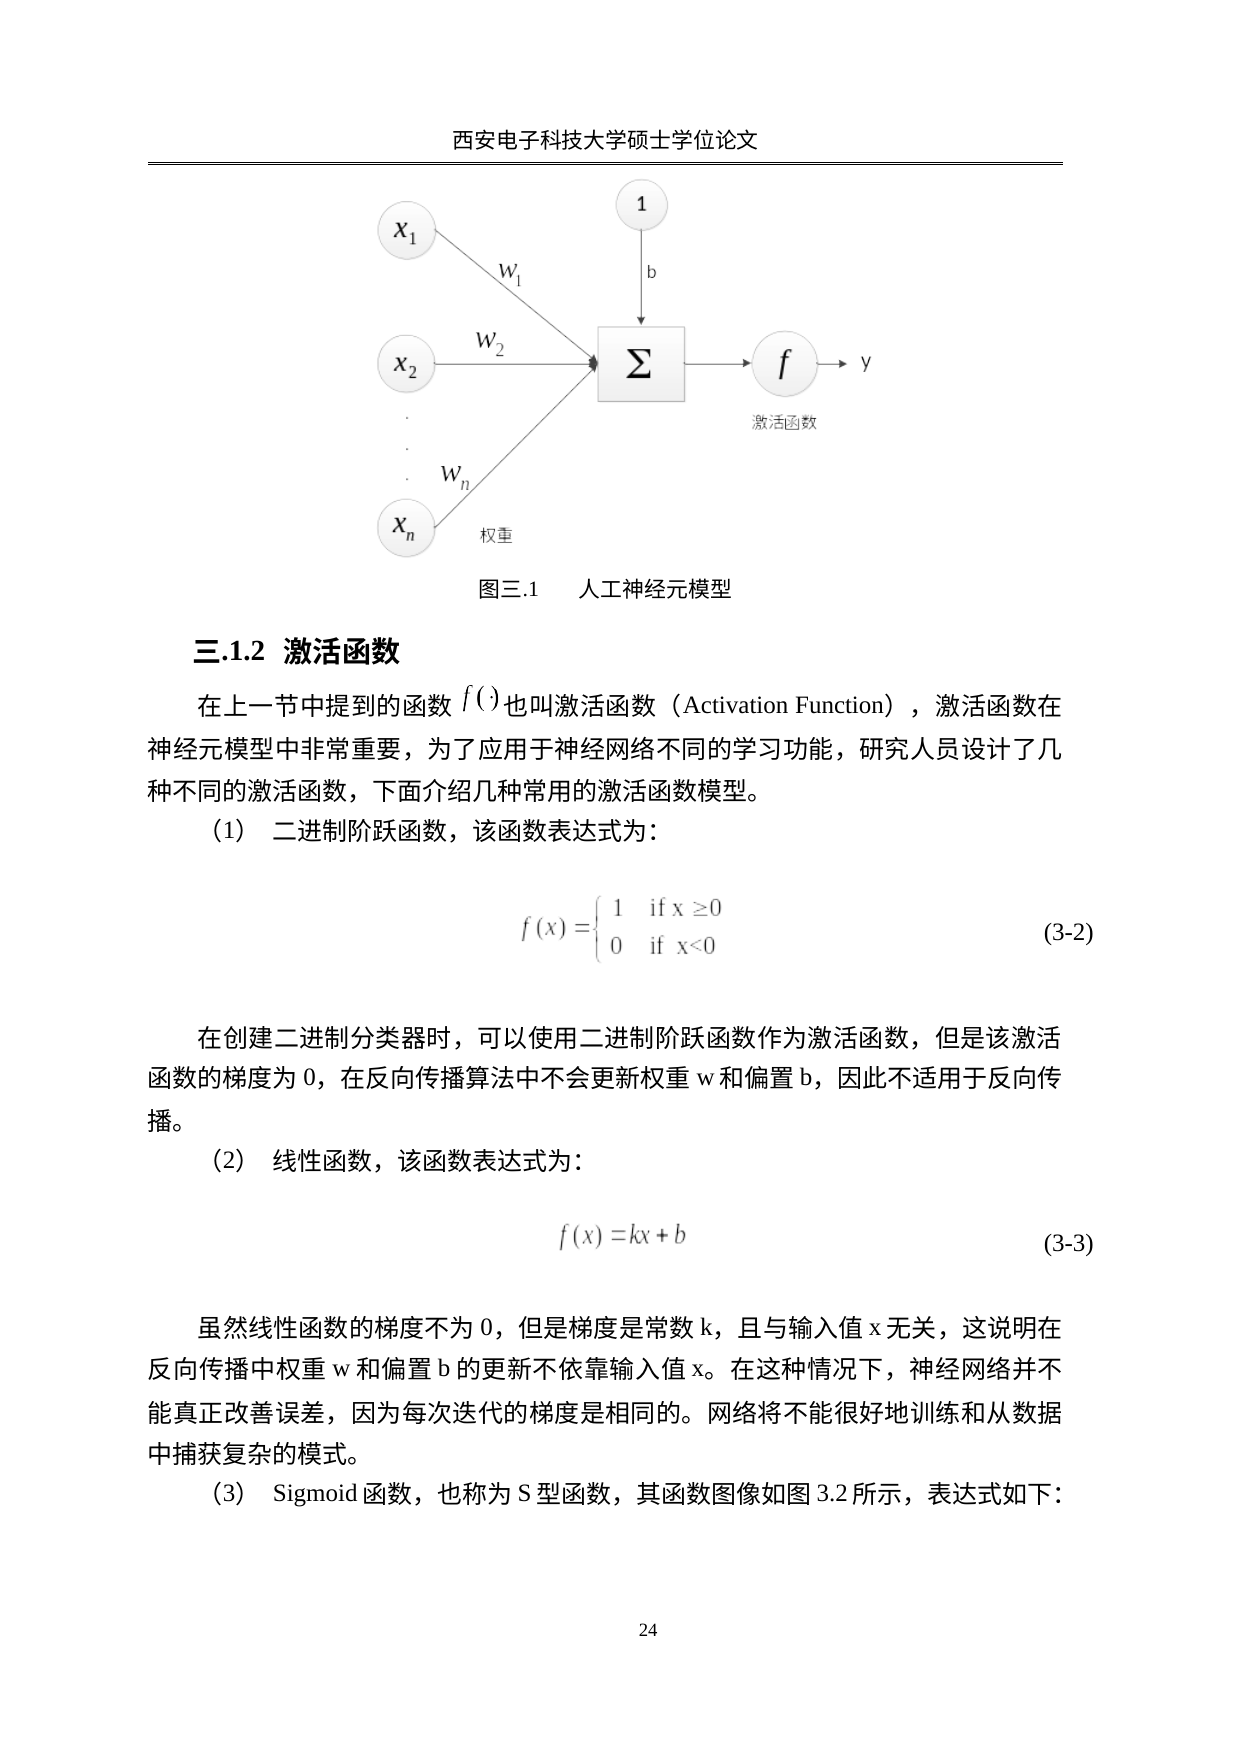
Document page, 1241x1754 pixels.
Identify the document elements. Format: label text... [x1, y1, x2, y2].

subtitle 激活函数 [192, 629, 1063, 671]
text 在创建二进制分类器时，可以使用二进制阶跃函数作为激活函数，但是该激活函数的梯度为0，在反向传播算法中不会更新权重w和偏置b，因此不适用于反向传播。 [148, 1014, 1063, 1139]
text (3-2) [148, 892, 1063, 972]
list 线性函数，该函数表达式为： [198, 1139, 1063, 1180]
list Sigmoid函数，也称为S型函数，其函数图像如图3.2所示，表达式如下： [198, 1472, 1063, 1514]
list 人工神经元模型 [148, 572, 1063, 604]
text (3-3) [148, 1222, 1063, 1264]
text 在上一节中提到的函数也叫激活函数（Activation Function），激活函数在神经元模型中非常重要，为了应用于神经网络不同的学习功能，研究人员设计了几种不同的激活函数，下面介绍几种常用的激活函数模型。 [148, 683, 1063, 808]
text 虽然线性函数的梯度不为0，但是梯度是常数k，且与输入值x无关，这说明在反向传播中权重w和偏置b的更新不依靠输入值x。在这种情况下，神经网络并不能真正改善误差，因为每次迭代的梯度是相同的。网络将不能很好地训练和从数据中捕获复杂的模式。 [148, 1305, 1063, 1472]
list 二进制阶跃函数，该函数表达式为： [198, 808, 1063, 850]
